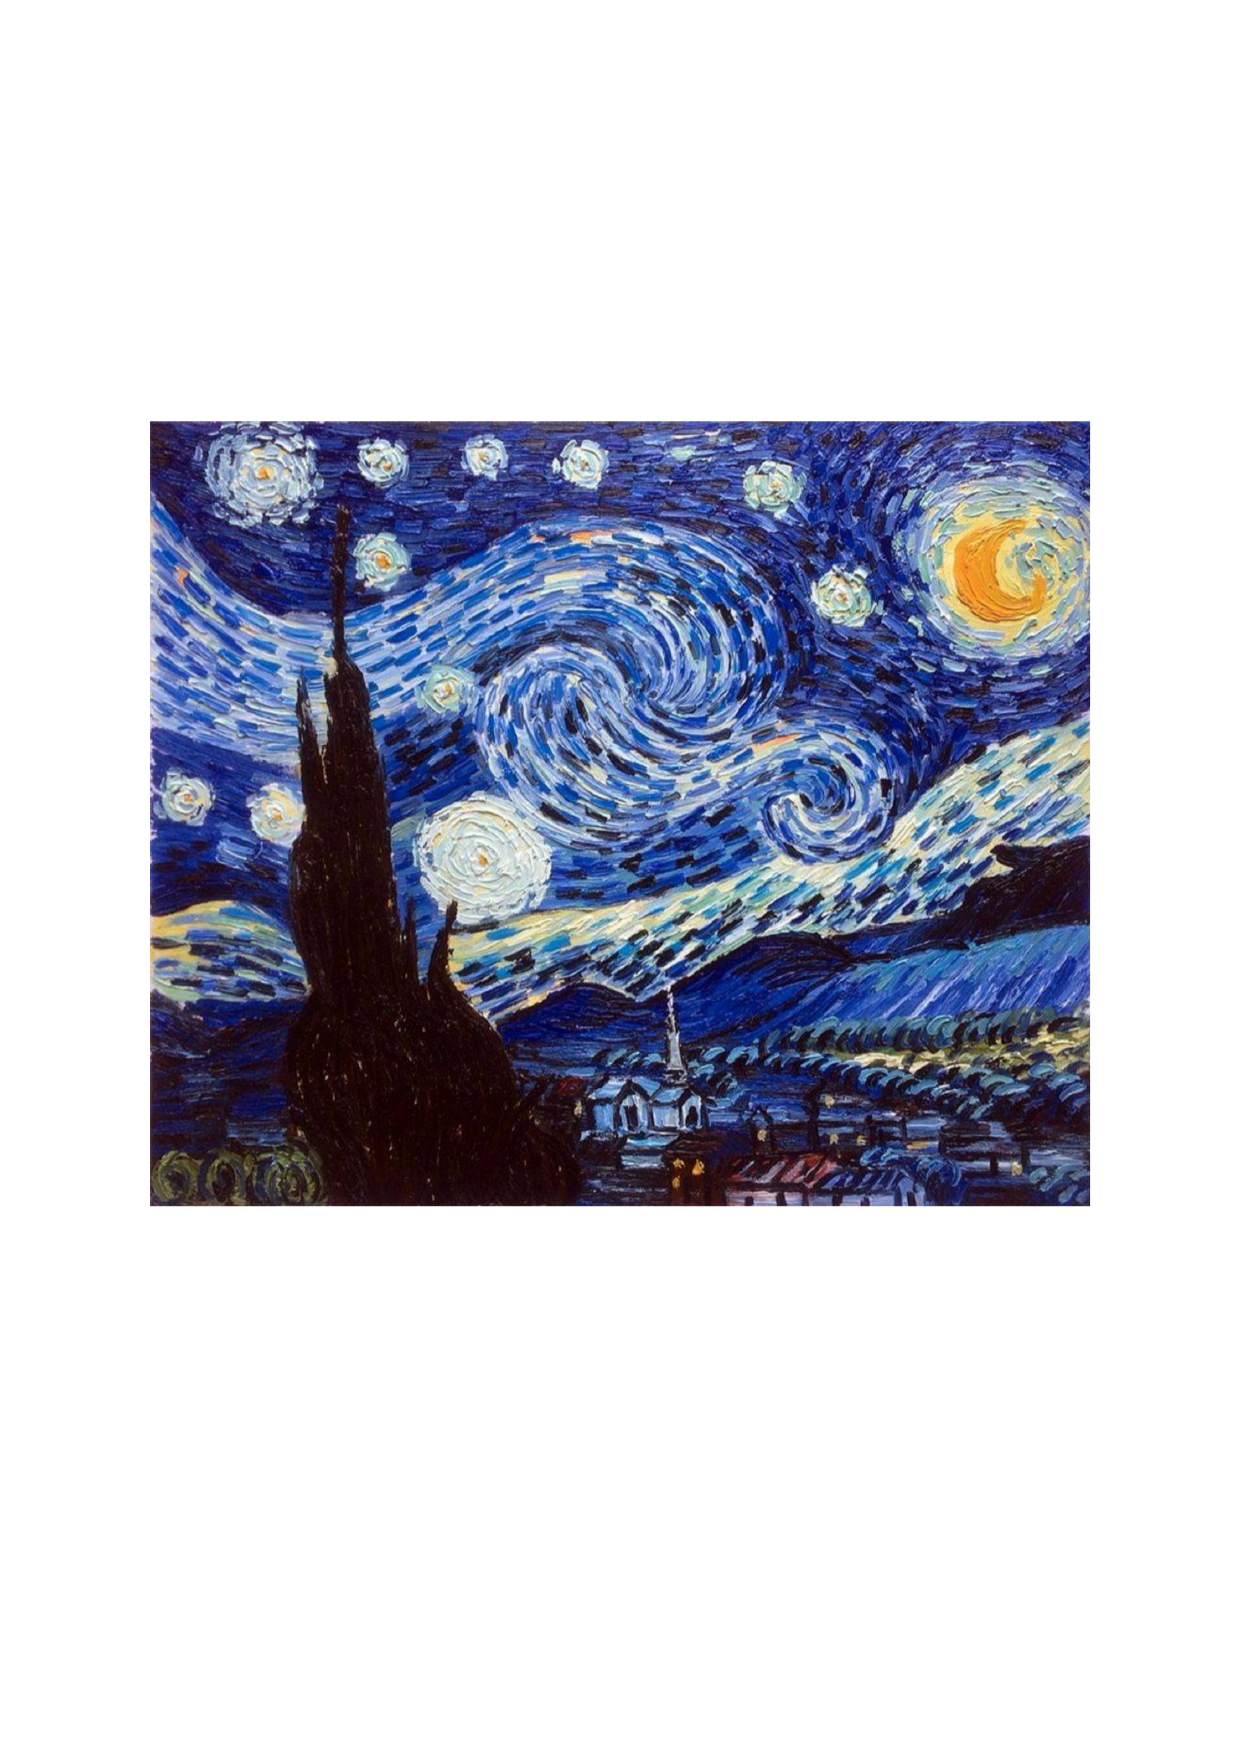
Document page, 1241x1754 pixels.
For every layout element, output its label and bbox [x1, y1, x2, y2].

picture [150, 150, 1091, 1478]
